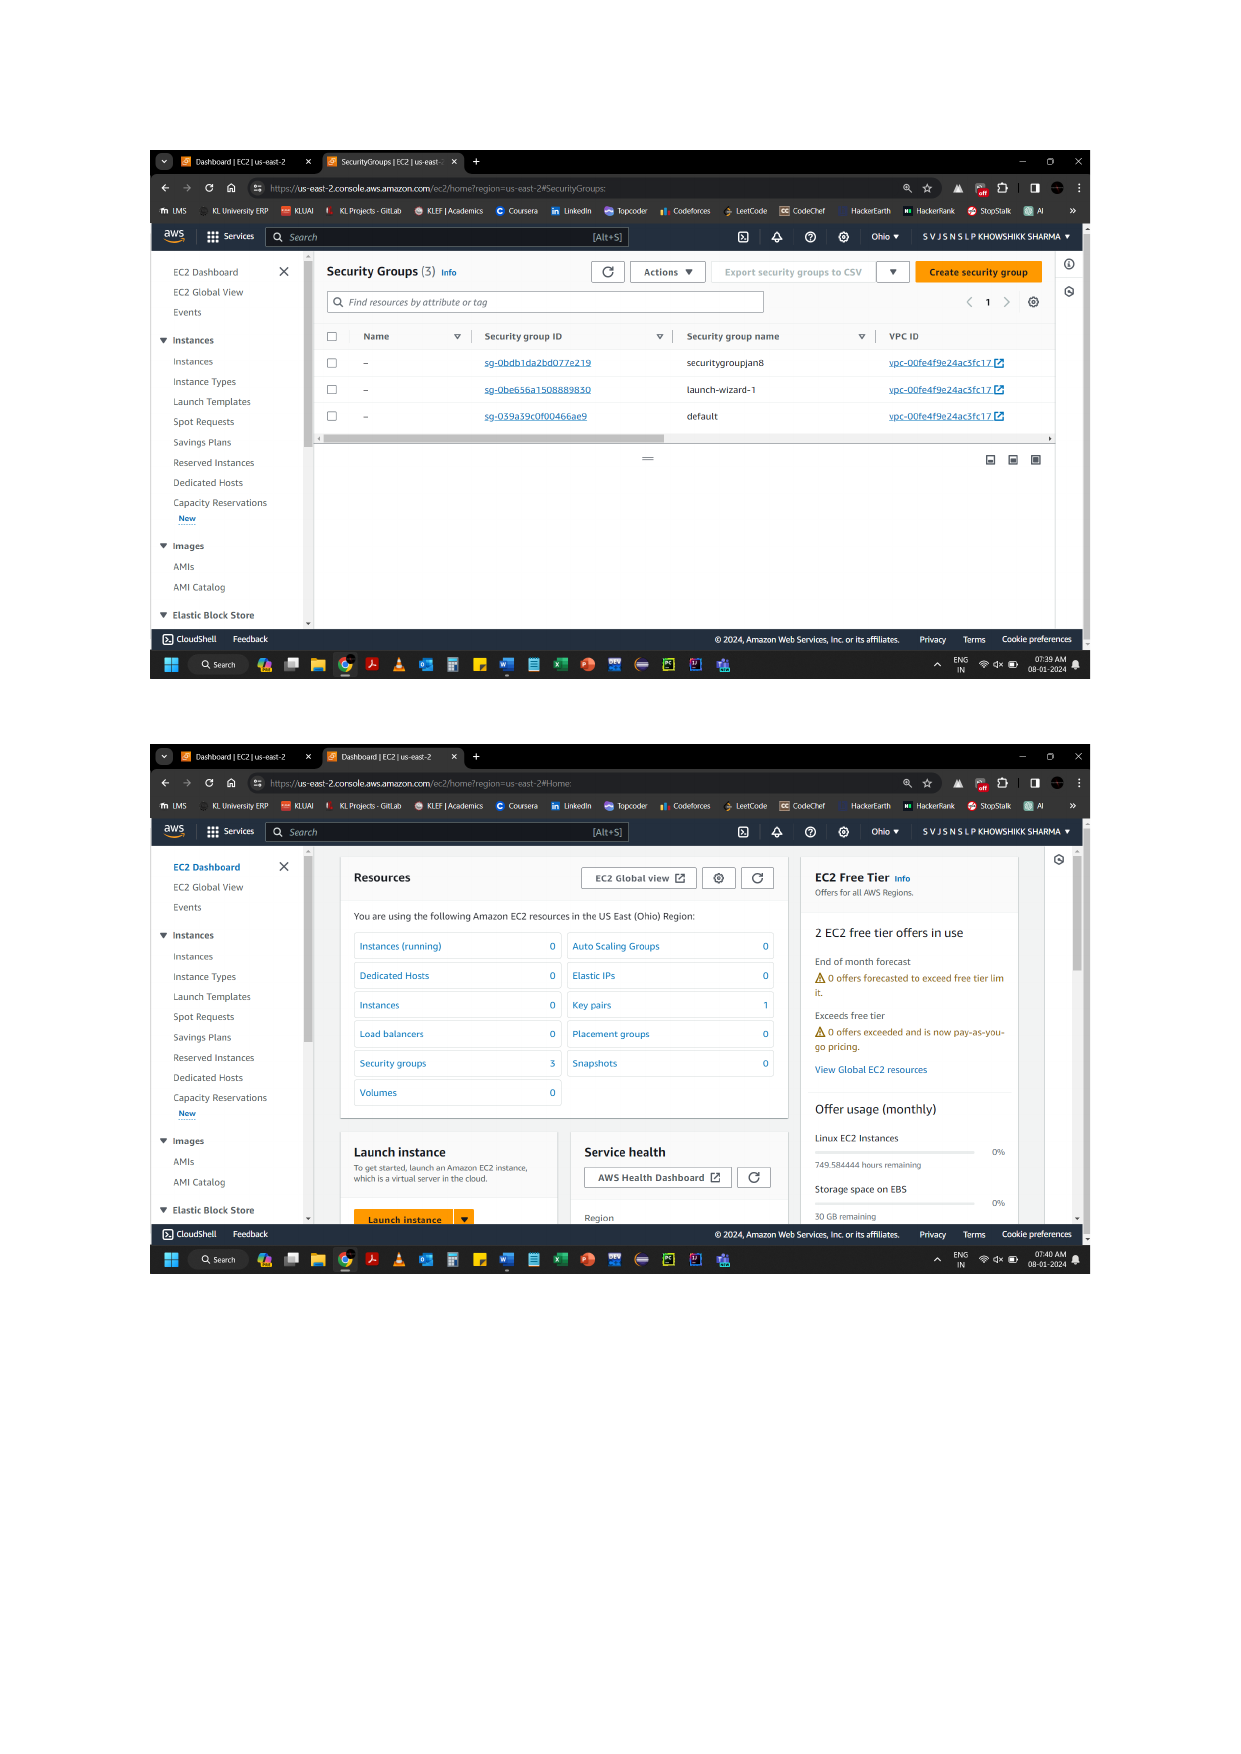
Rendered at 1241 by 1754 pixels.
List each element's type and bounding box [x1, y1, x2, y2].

picture [150, 150, 1091, 679]
picture [150, 744, 1091, 1274]
